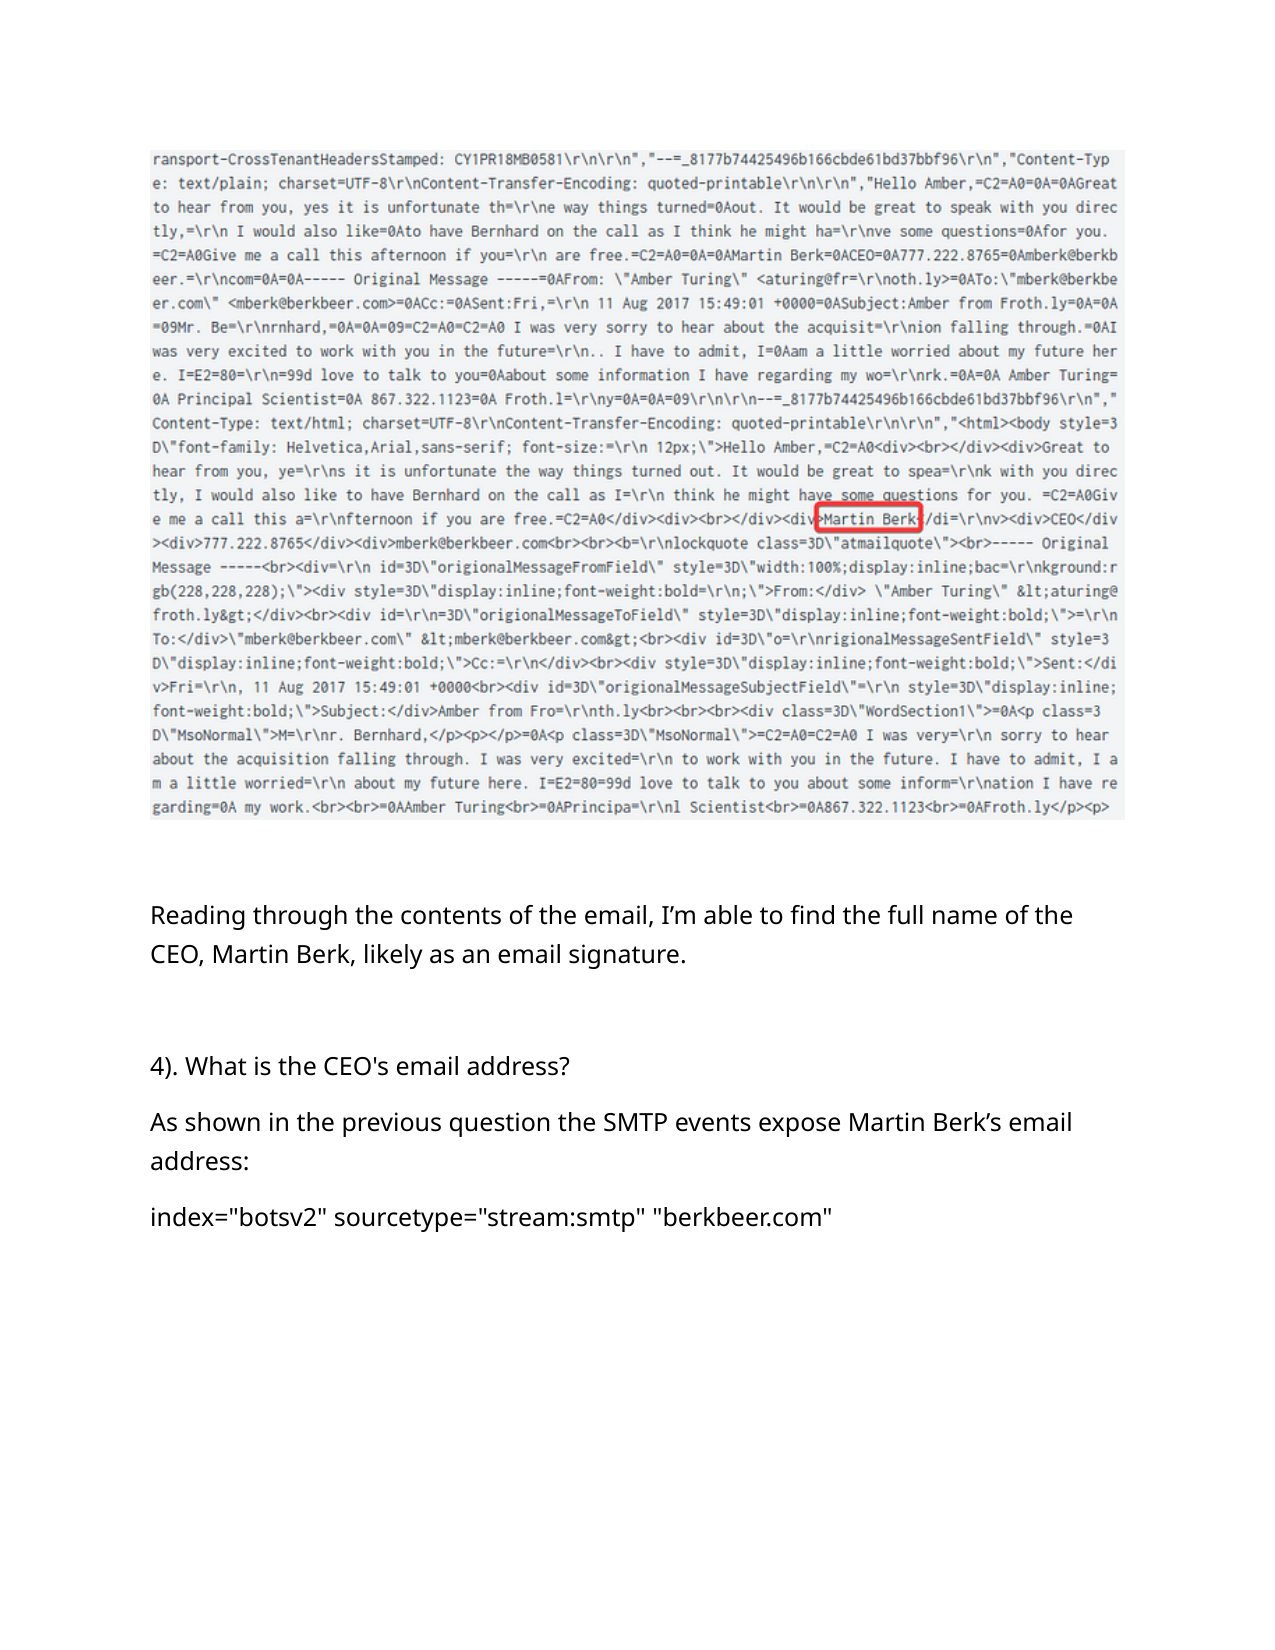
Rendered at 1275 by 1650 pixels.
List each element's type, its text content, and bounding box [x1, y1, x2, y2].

text index="botsv2" sourcetype="stream:smtp" "berkbeer.com" [150, 1199, 1125, 1233]
text 4). What is the CEO's email address? [150, 1048, 1125, 1082]
text As shown in the previous question the SMTP events expose Martin Berk’s email address: [150, 1104, 1125, 1177]
text Reading through the contents of the email, I’m able to find the full name of the CEO, Martin Berk, likely as an email signature. [150, 898, 1125, 971]
picture [150, 150, 1125, 820]
